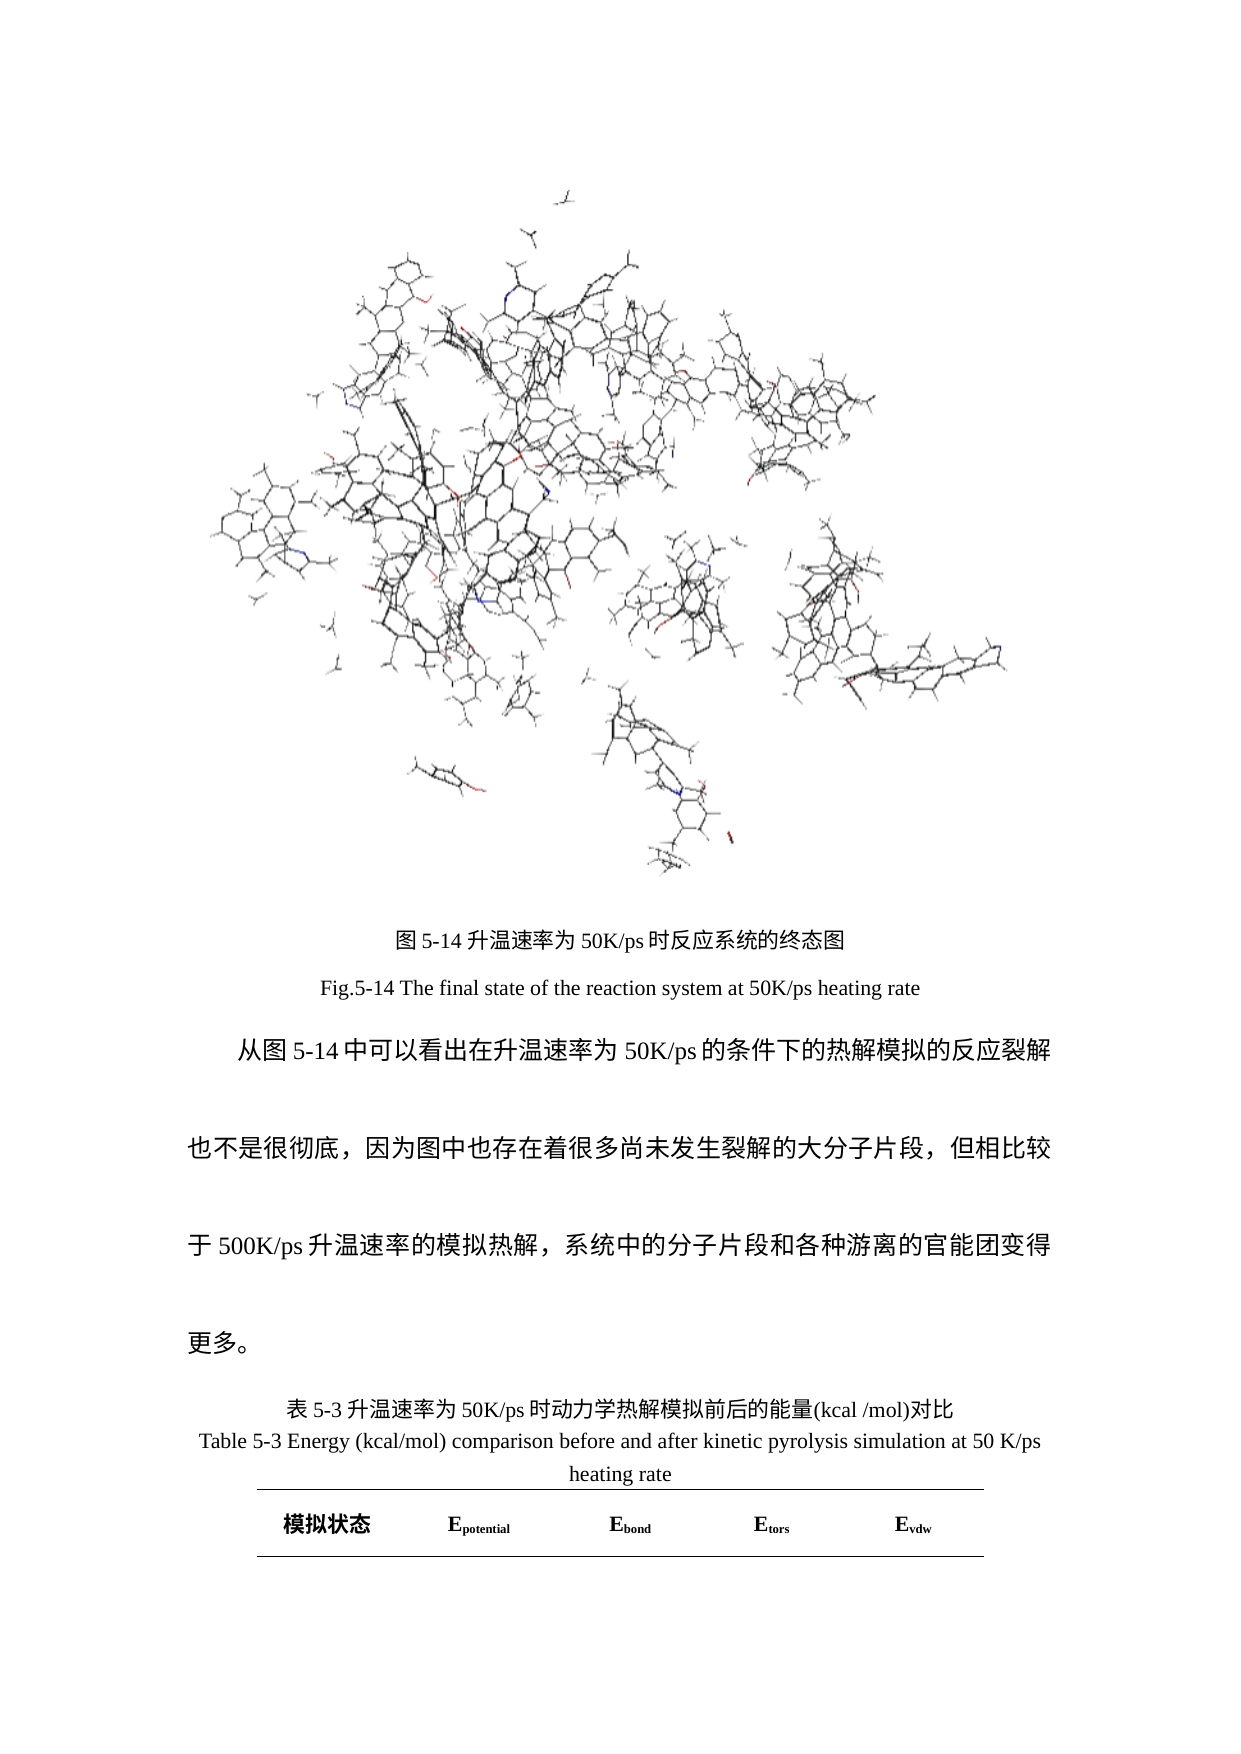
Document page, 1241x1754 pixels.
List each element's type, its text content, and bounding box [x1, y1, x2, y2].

text 从图5-14中可以看出在升温速率为50K/ps的条件下的热解模拟的反应裂解也不是很彻底，因为图中也存在着很多尚未发生裂解的大分子片段，但相比较于500K/ps升温速率的模拟热解，系统中的分子片段和各种游离的官能团变得更多。 [187, 1016, 1053, 1374]
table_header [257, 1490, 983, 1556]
text 表5-3 升温速率为50K/ps时动力学热解模拟前后的能量(kcal /mol)对比 [187, 1392, 1053, 1424]
text Table 5-3 Energy (kcal/mol) comparison before and after kinetic pyrolysis simulation at 50 K/ps heating rate [187, 1424, 1053, 1489]
picture [187, 162, 1046, 898]
text Fig.5-14 The final state of the reaction system at 50K/ps heating rate [187, 971, 1053, 1004]
text 图5-14 升温速率为50K/ps时反应系统的终态图 [187, 923, 1053, 955]
